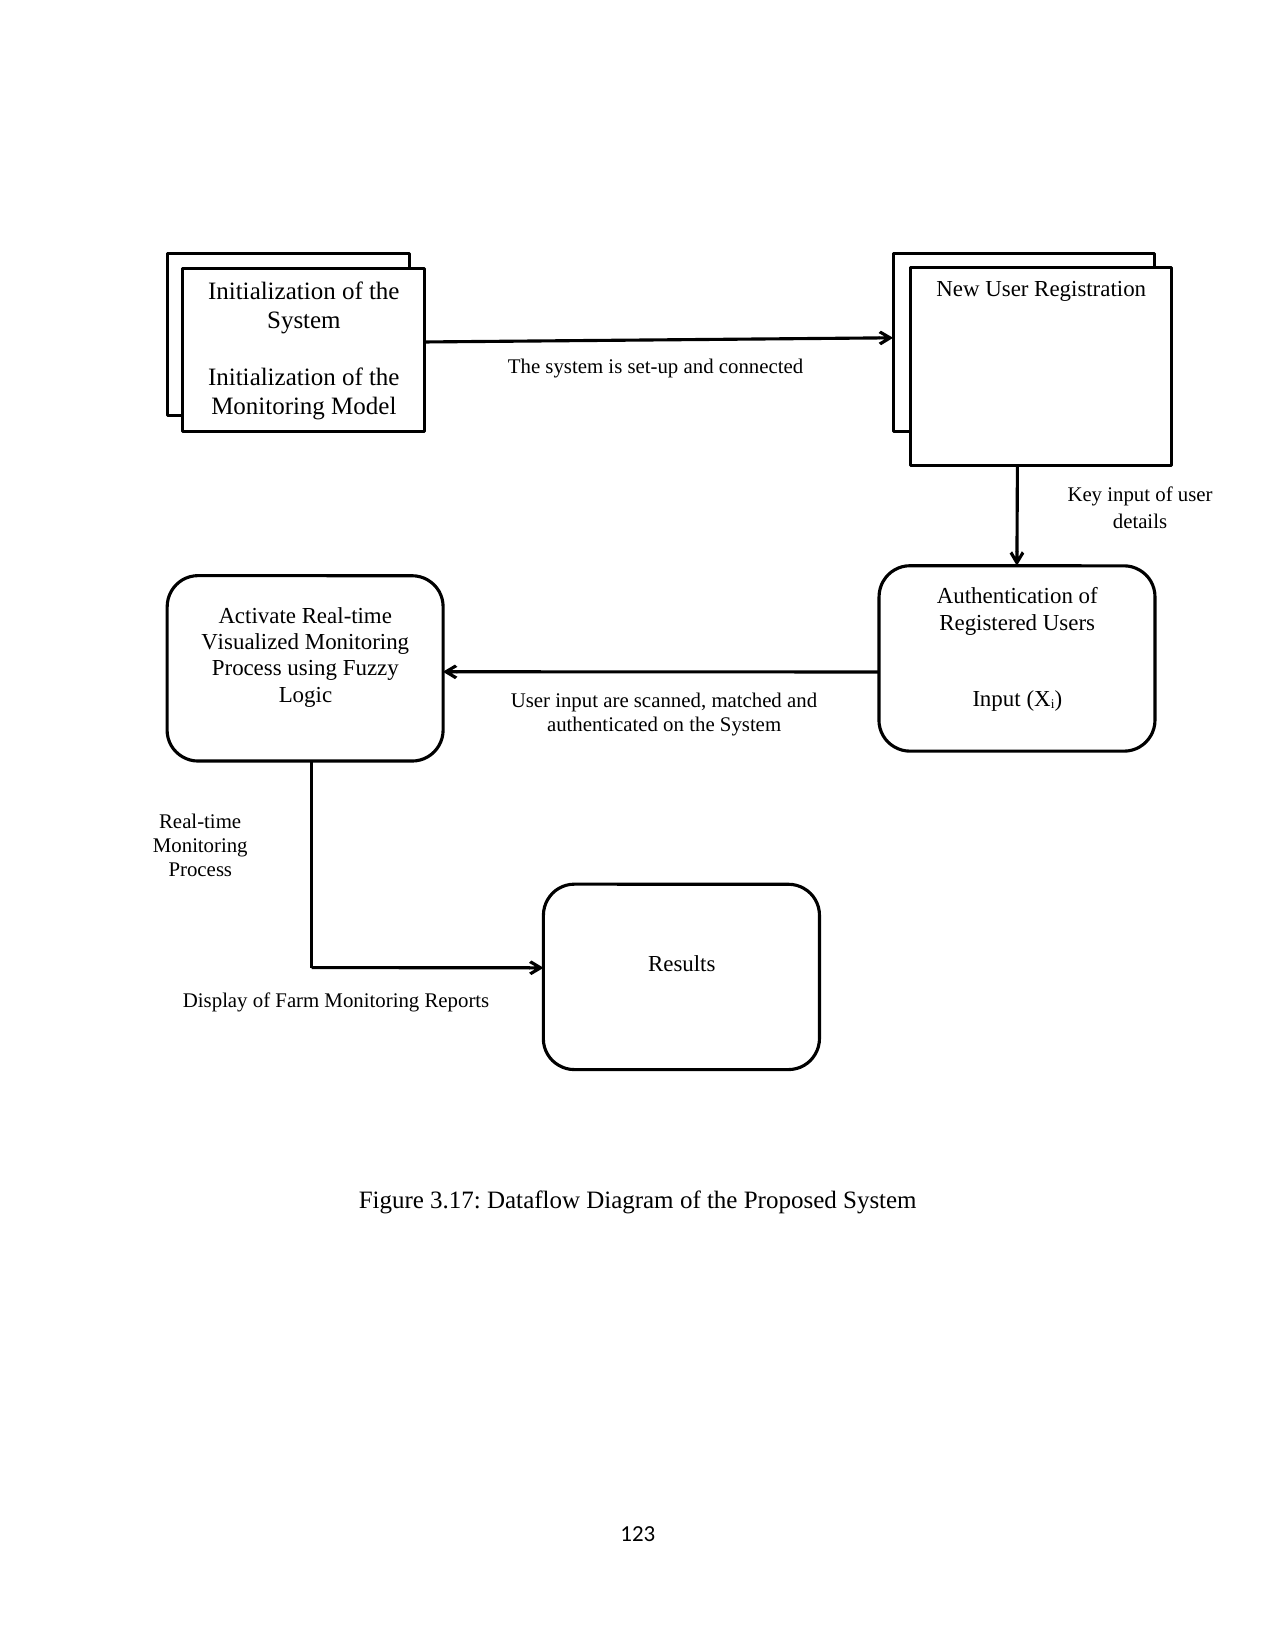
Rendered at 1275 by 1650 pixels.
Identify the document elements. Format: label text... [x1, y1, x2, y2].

text Figure 3.17: Dataflow Diagram of the Proposed System [150, 1185, 1125, 1214]
